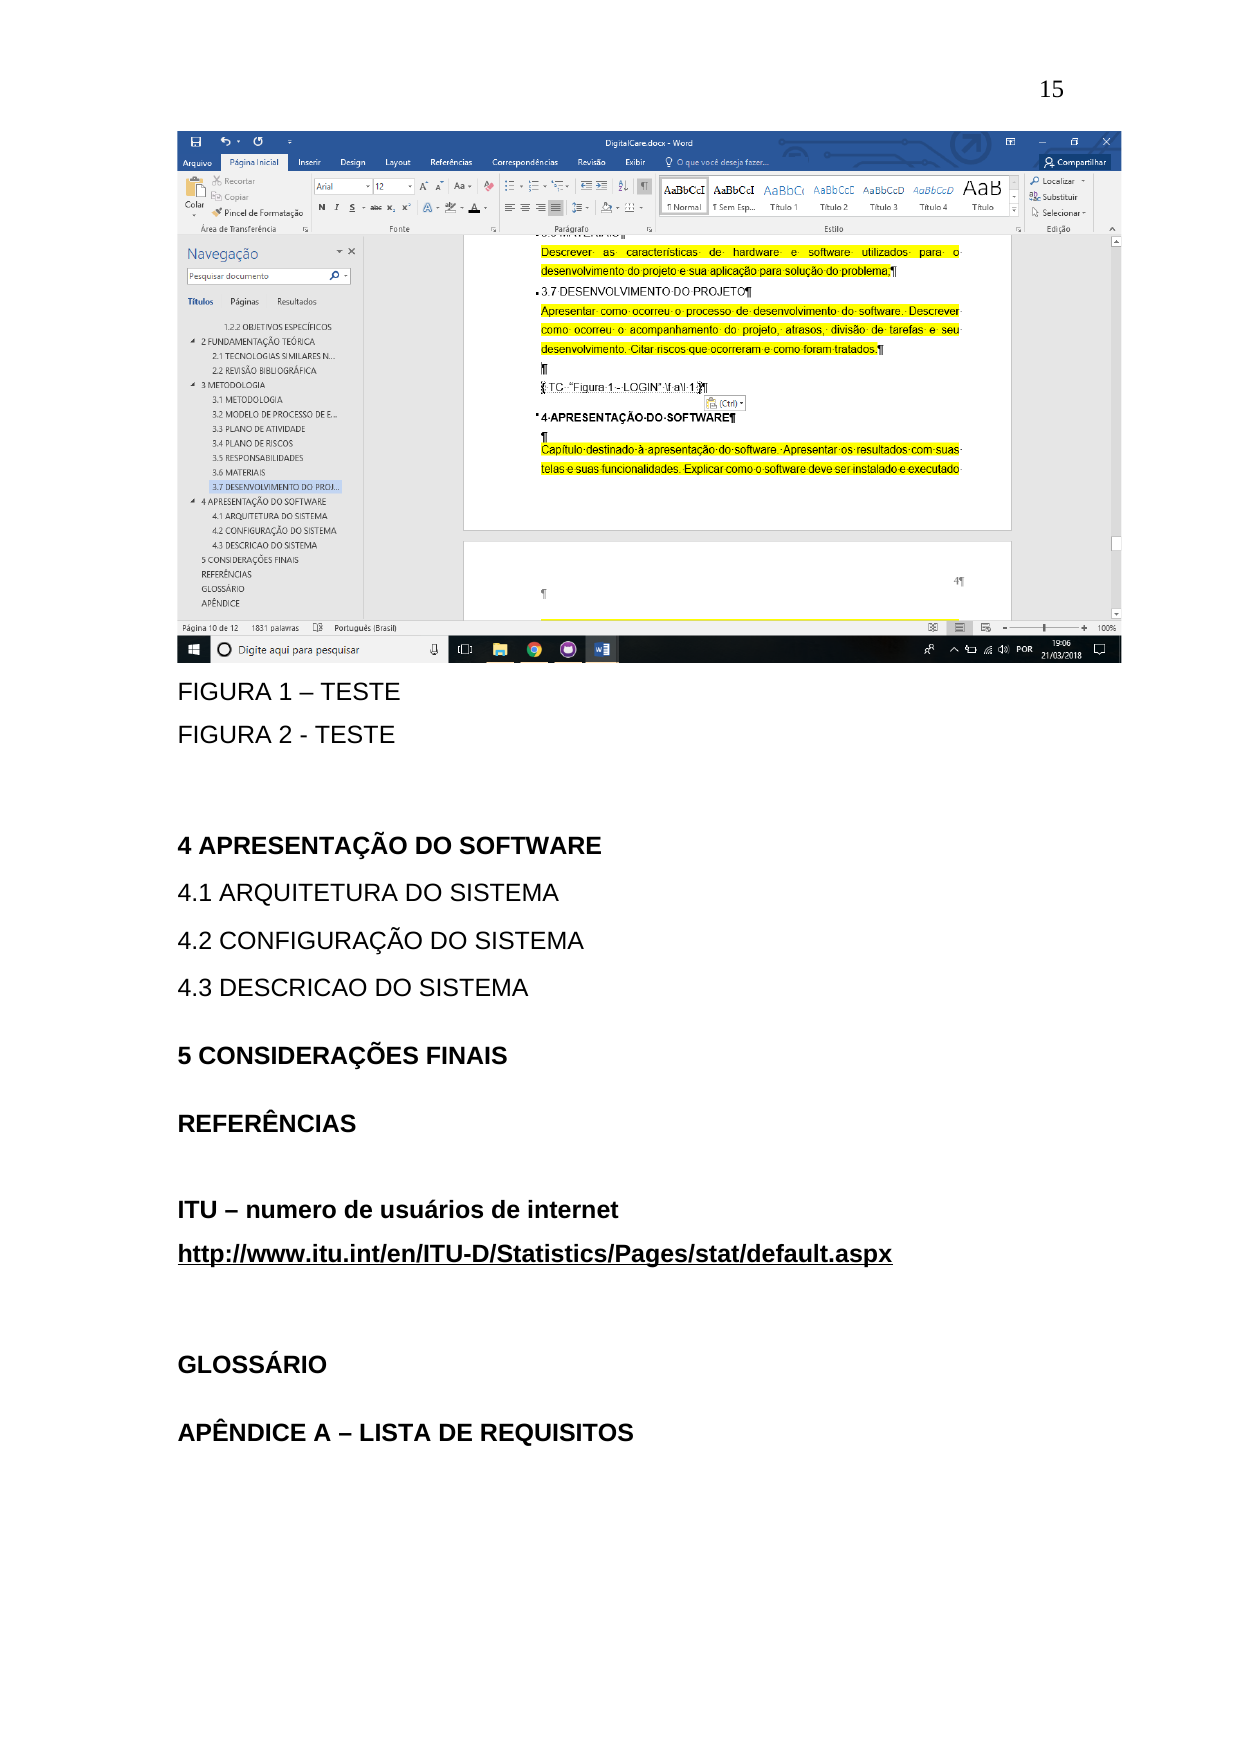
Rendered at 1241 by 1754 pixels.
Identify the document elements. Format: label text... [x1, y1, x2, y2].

subtitle APÊNDICE A – LISTA DE REQUISITOS [177, 1418, 1064, 1447]
subtitle 4 APRESENTAÇÃO DO SOFTWARE [177, 831, 1064, 860]
text FIGURA 1 – TESTE [177, 677, 1064, 705]
picture [177, 131, 1122, 663]
text ITU – numero de usuários de internet http://www.itu.int/en/ITU-D/Statistics/Pages/stat/default.aspx [177, 1195, 1064, 1267]
subtitle 4.1 ARQUITETURA DO SISTEMA [177, 878, 1064, 907]
subtitle 4.2 CONFIGURAÇÃO DO SISTEMA [177, 926, 1064, 954]
subtitle 5 CONSIDERAÇÕES FINAIS [177, 1041, 1064, 1070]
subtitle 4.3 DESCRICAO DO SISTEMA [177, 973, 1064, 1002]
text FIGURA 2 - TESTE [177, 720, 1064, 748]
subtitle REFERÊNCIAS [177, 1109, 1064, 1138]
subtitle GLOSSÁRIO [177, 1350, 1064, 1378]
